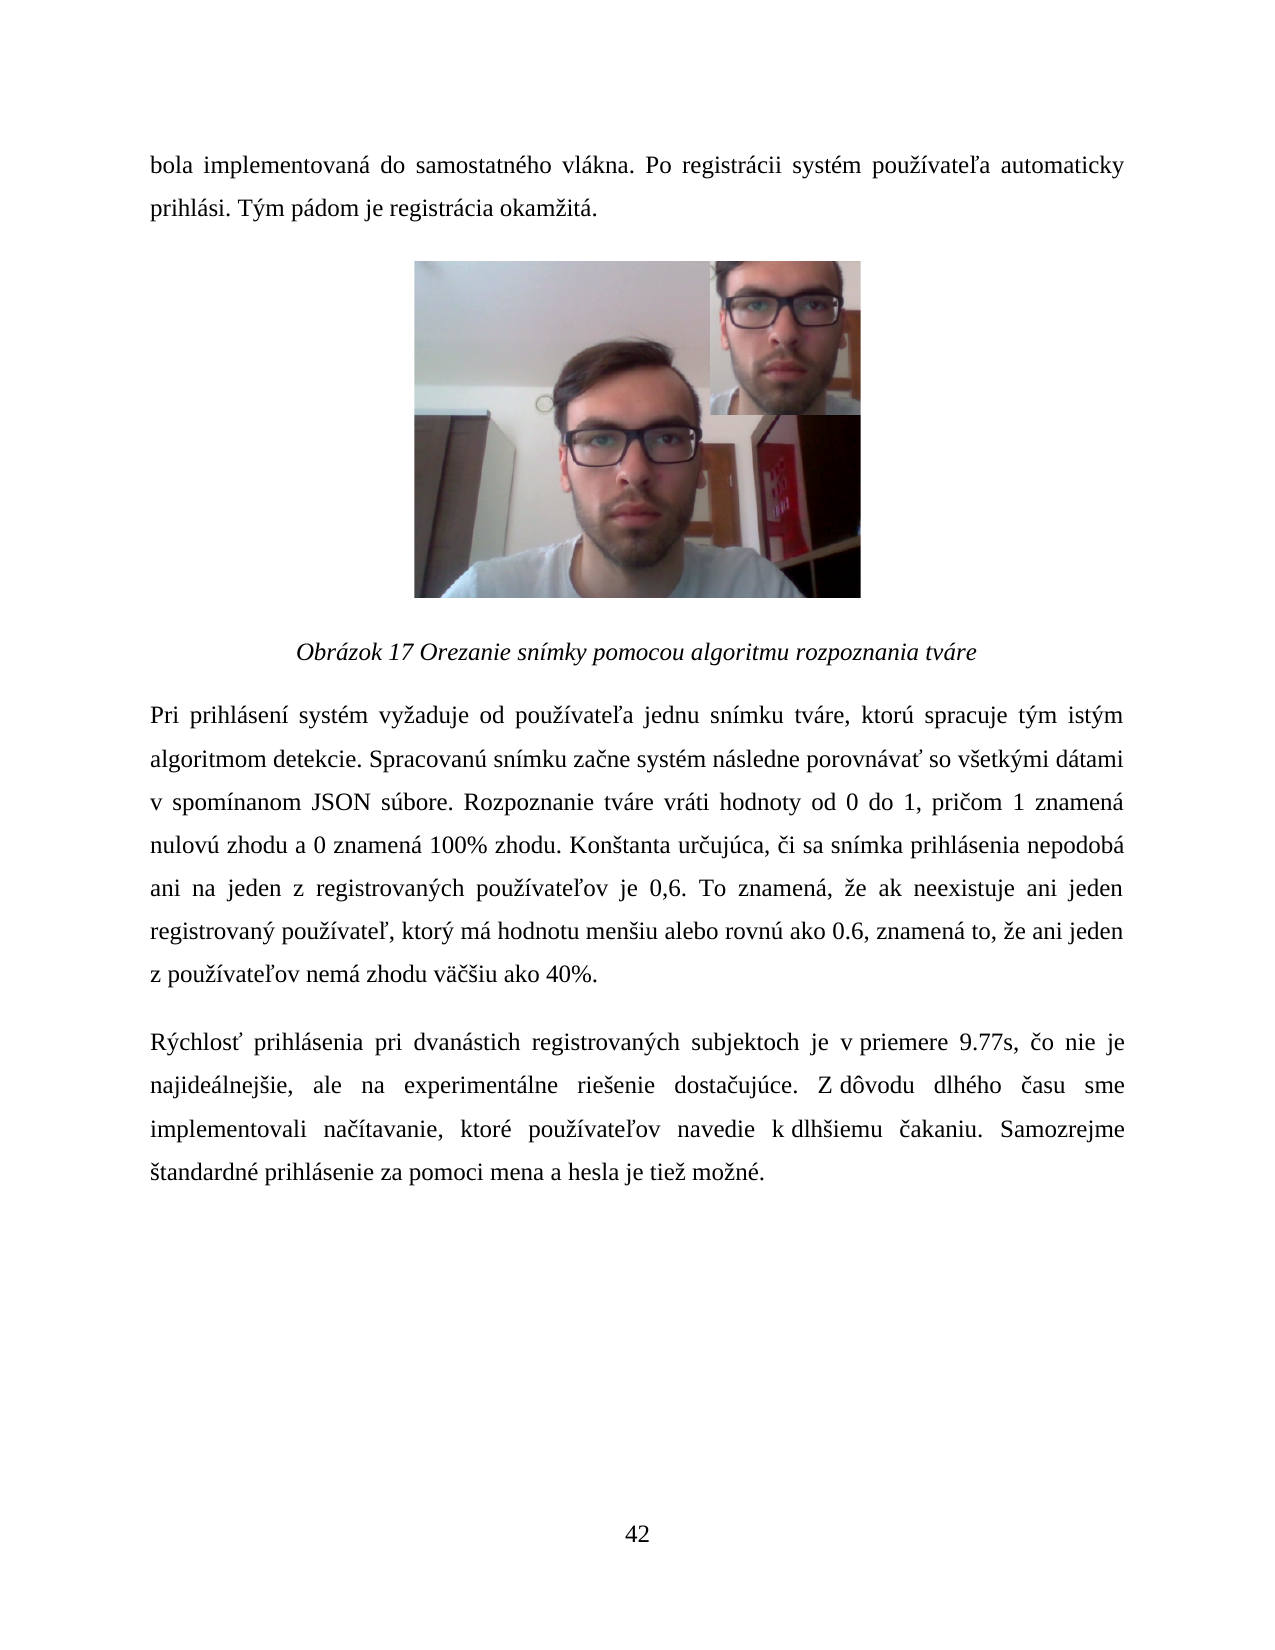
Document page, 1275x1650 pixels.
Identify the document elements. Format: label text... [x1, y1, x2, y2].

text Rýchlosť prihlásenia pri dvanástich registrovaných subjektoch je v priemere 9.77s, čo nie je najideálnejšie, ale na experimentálne riešenie dostačujúce. Z dôvodu dlhého času sme implementovali načítavanie, ktoré používateľov navedie k dlhšiemu čakaniu. Samozrejme štandardné prihlásenie za pomoci mena a hesla je tiež možné. [150, 1027, 1125, 1186]
text Pri prihlásení systém vyžaduje od používateľa jednu snímku tváre, ktorú spracuje tým istým algoritmom detekcie. Spracovanú snímku začne systém následne porovnávať so všetkými dátami v spomínanom JSON súbore. Rozpoznanie tváre vráti hodnoty od 0 do 1, pričom 1 znamená nulovú zhodu a 0 znamená 100% zhodu. Konštanta určujúca, či sa snímka prihlásenia nepodobá ani na jeden z registrovaných používateľov je 0,6. To znamená, že ak neexistuje ani jeden registrovaný používateľ, ktorý má hodnotu menšiu alebo rovnú ako 0.6, znamená to, že ani jeden z používateľov nemá zhodu väčšiu ako 40%. [150, 701, 1125, 988]
picture [414, 261, 861, 598]
text Obrázok 17 Orezanie snímky pomocou algoritmu rozpoznania tváre [150, 637, 1125, 665]
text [150, 150, 1125, 222]
